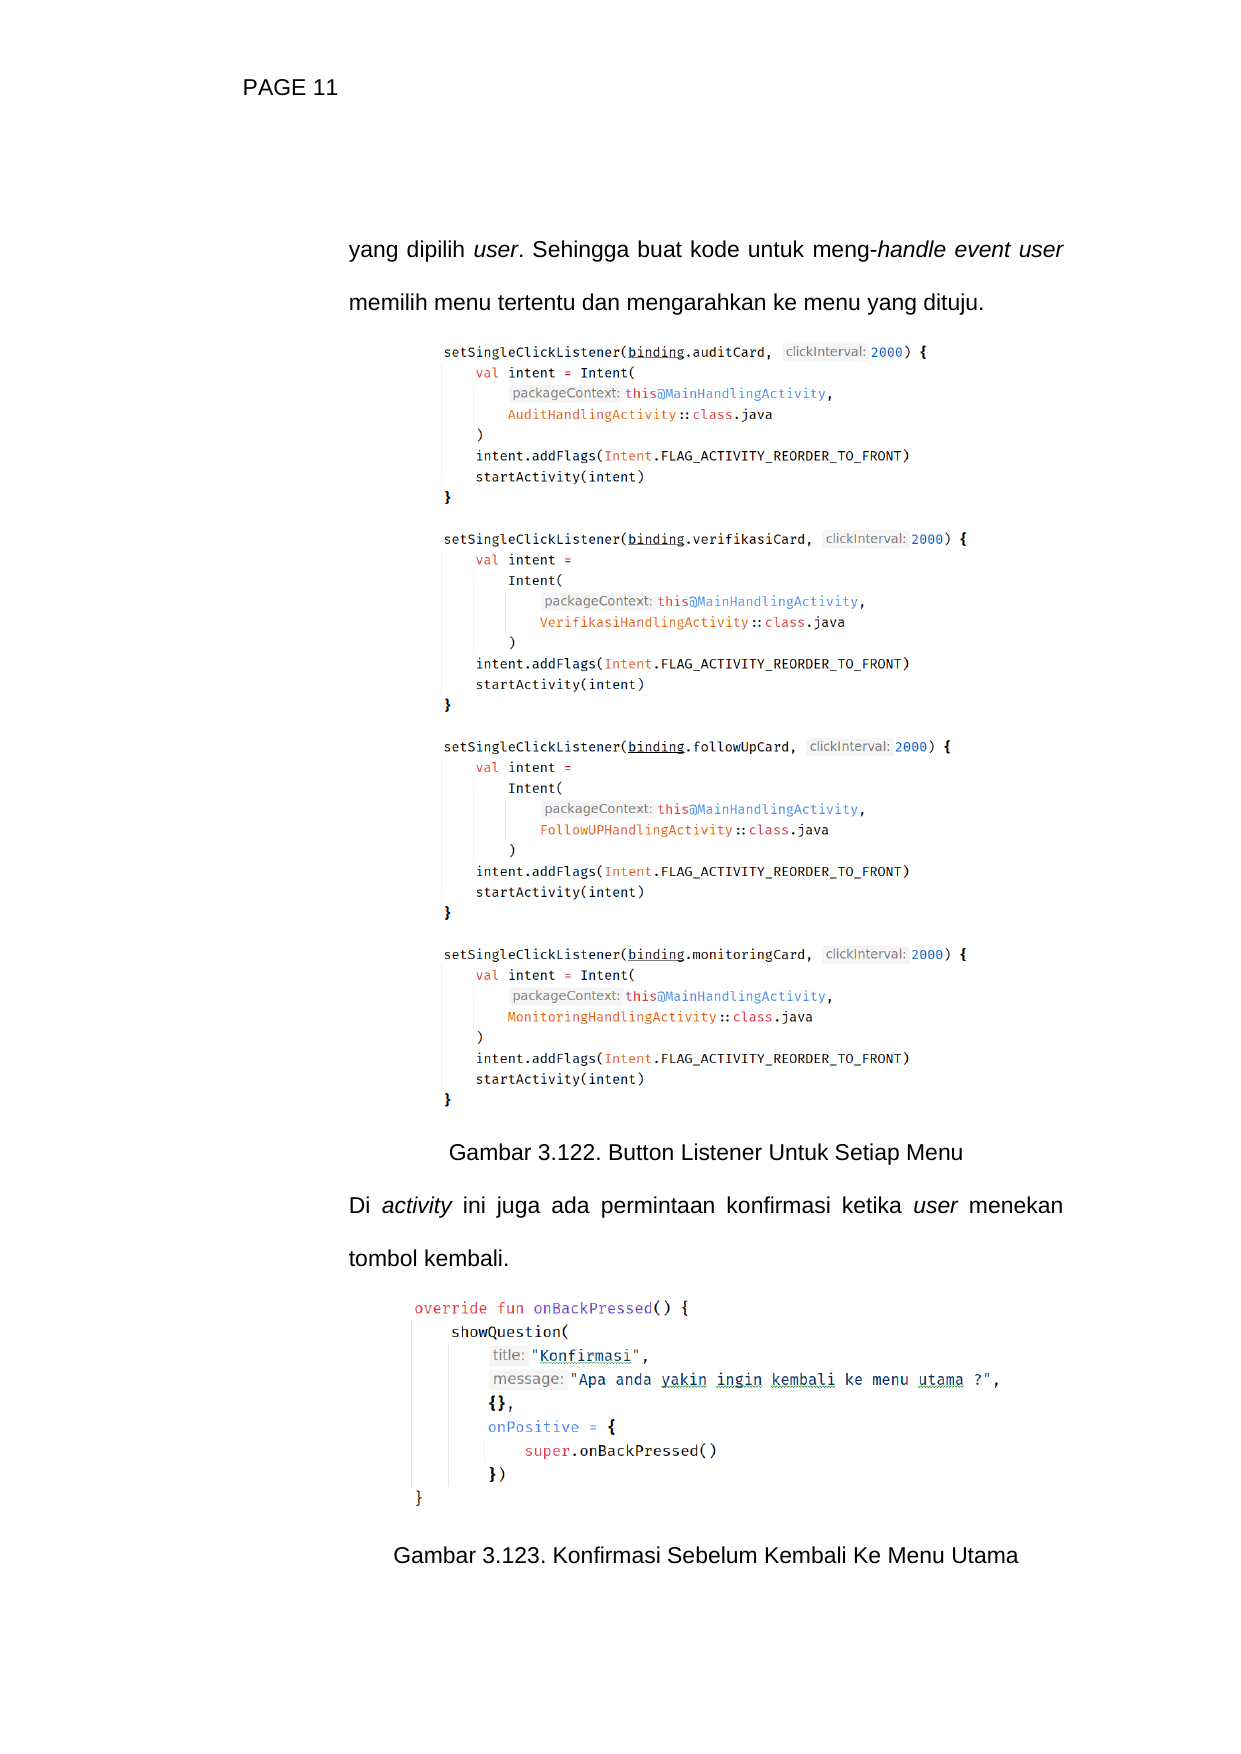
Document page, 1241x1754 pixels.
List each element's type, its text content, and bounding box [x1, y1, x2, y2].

picture [439, 341, 973, 1111]
picture [407, 1297, 1005, 1514]
text Gambar 3.122. Button Listener Untuk Setiap Menu [349, 1139, 1063, 1165]
text Gambar 3.123. Konfirmasi Sebelum Kembali Ke Menu Utama [349, 1542, 1063, 1568]
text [349, 236, 1063, 315]
title Di activity ini juga ada permintaan konfirmasi ketika user menekan tombol kembali. [349, 1192, 1063, 1271]
